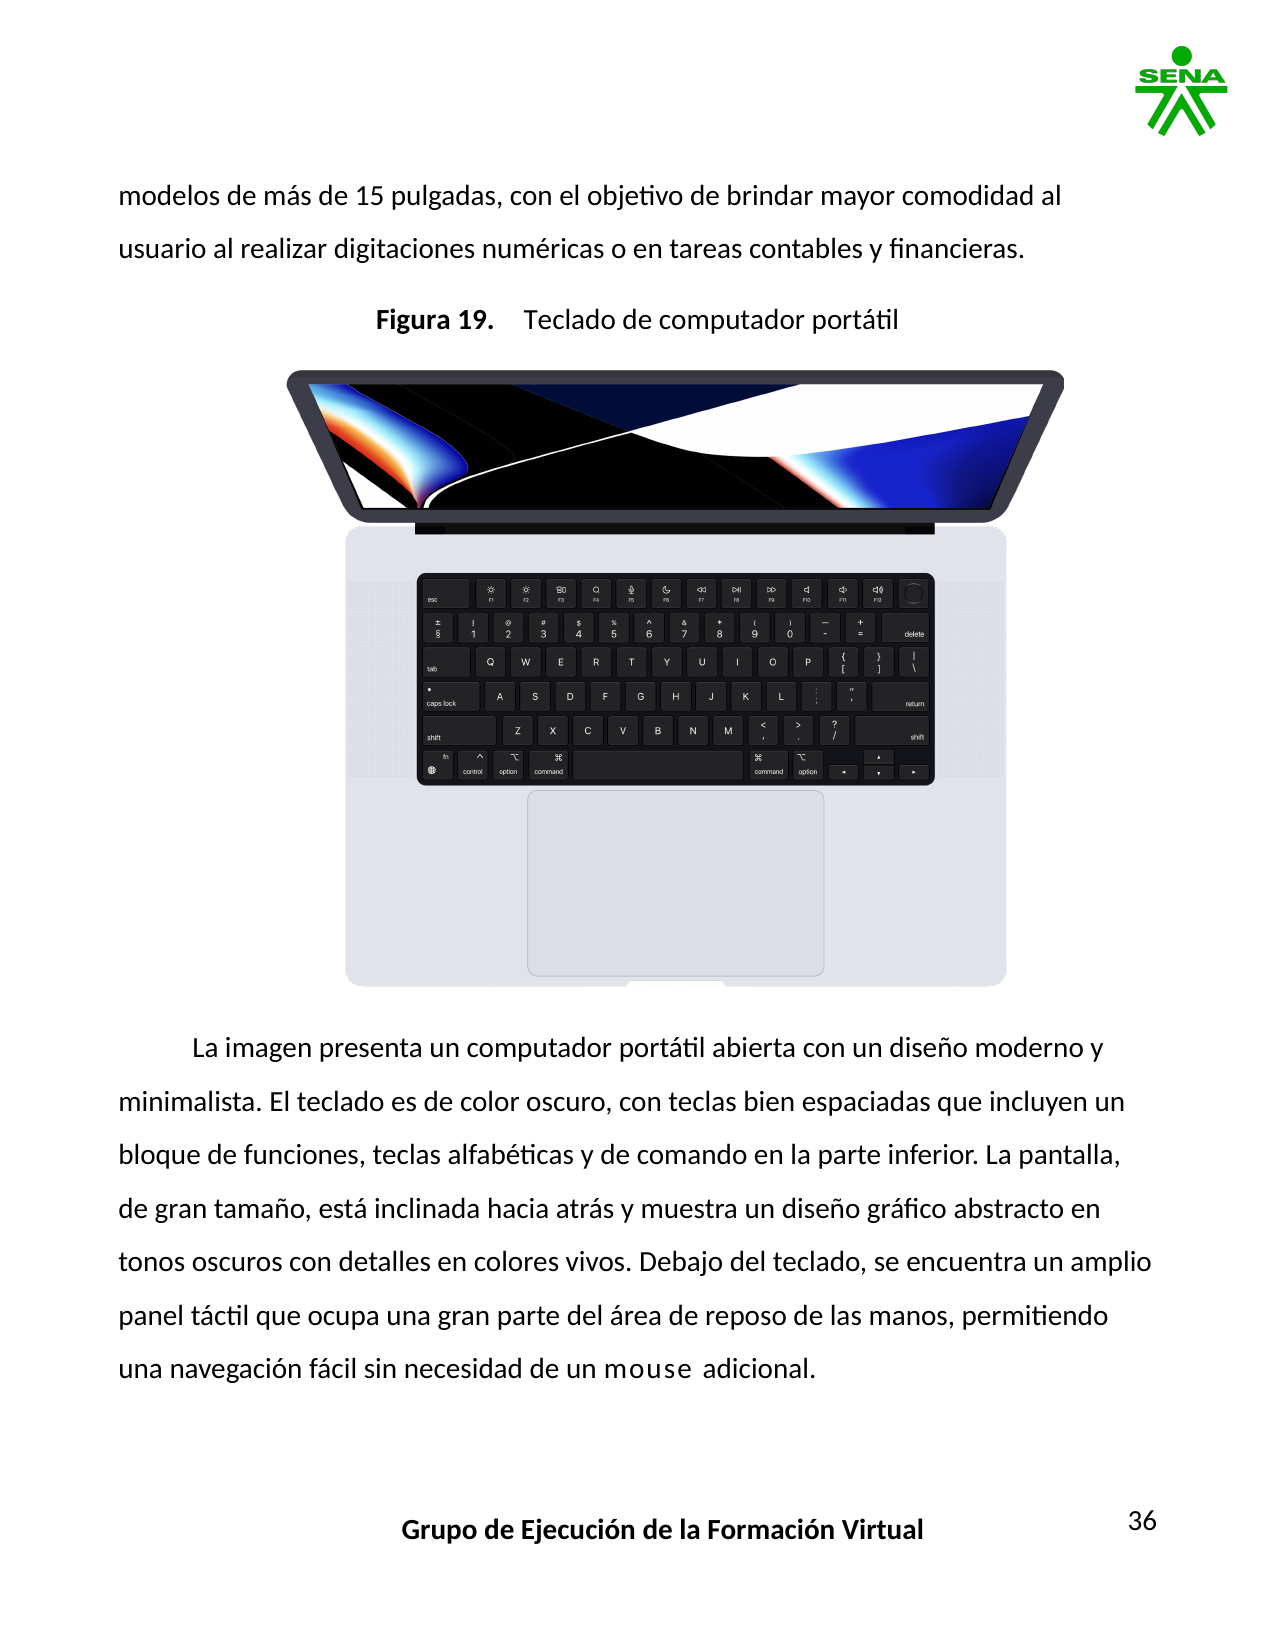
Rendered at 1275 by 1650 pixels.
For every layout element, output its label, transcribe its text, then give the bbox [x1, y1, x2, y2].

picture [285, 370, 1064, 995]
text Teclado de computador portátil [118, 301, 1157, 336]
picture [1135, 46, 1228, 136]
text La imagen presenta un computador portátil abierta con un diseño moderno y minimalista. El teclado es de color oscuro, con teclas bien espaciadas que incluyen un bloque de funciones, teclas alfabéticas y de comando en la parte inferior. La pantalla, de gran tamaño, está inclinada hacia atrás y muestra un diseño gráfico abstracto en tonos oscuros con detalles en colores vivos. Debajo del teclado, se encuentra un amplio panel táctil que ocupa una gran parte del área de reposo de las manos, permitiendo una navegación fácil sin necesidad de un mouse adicional. [118, 1029, 1157, 1386]
